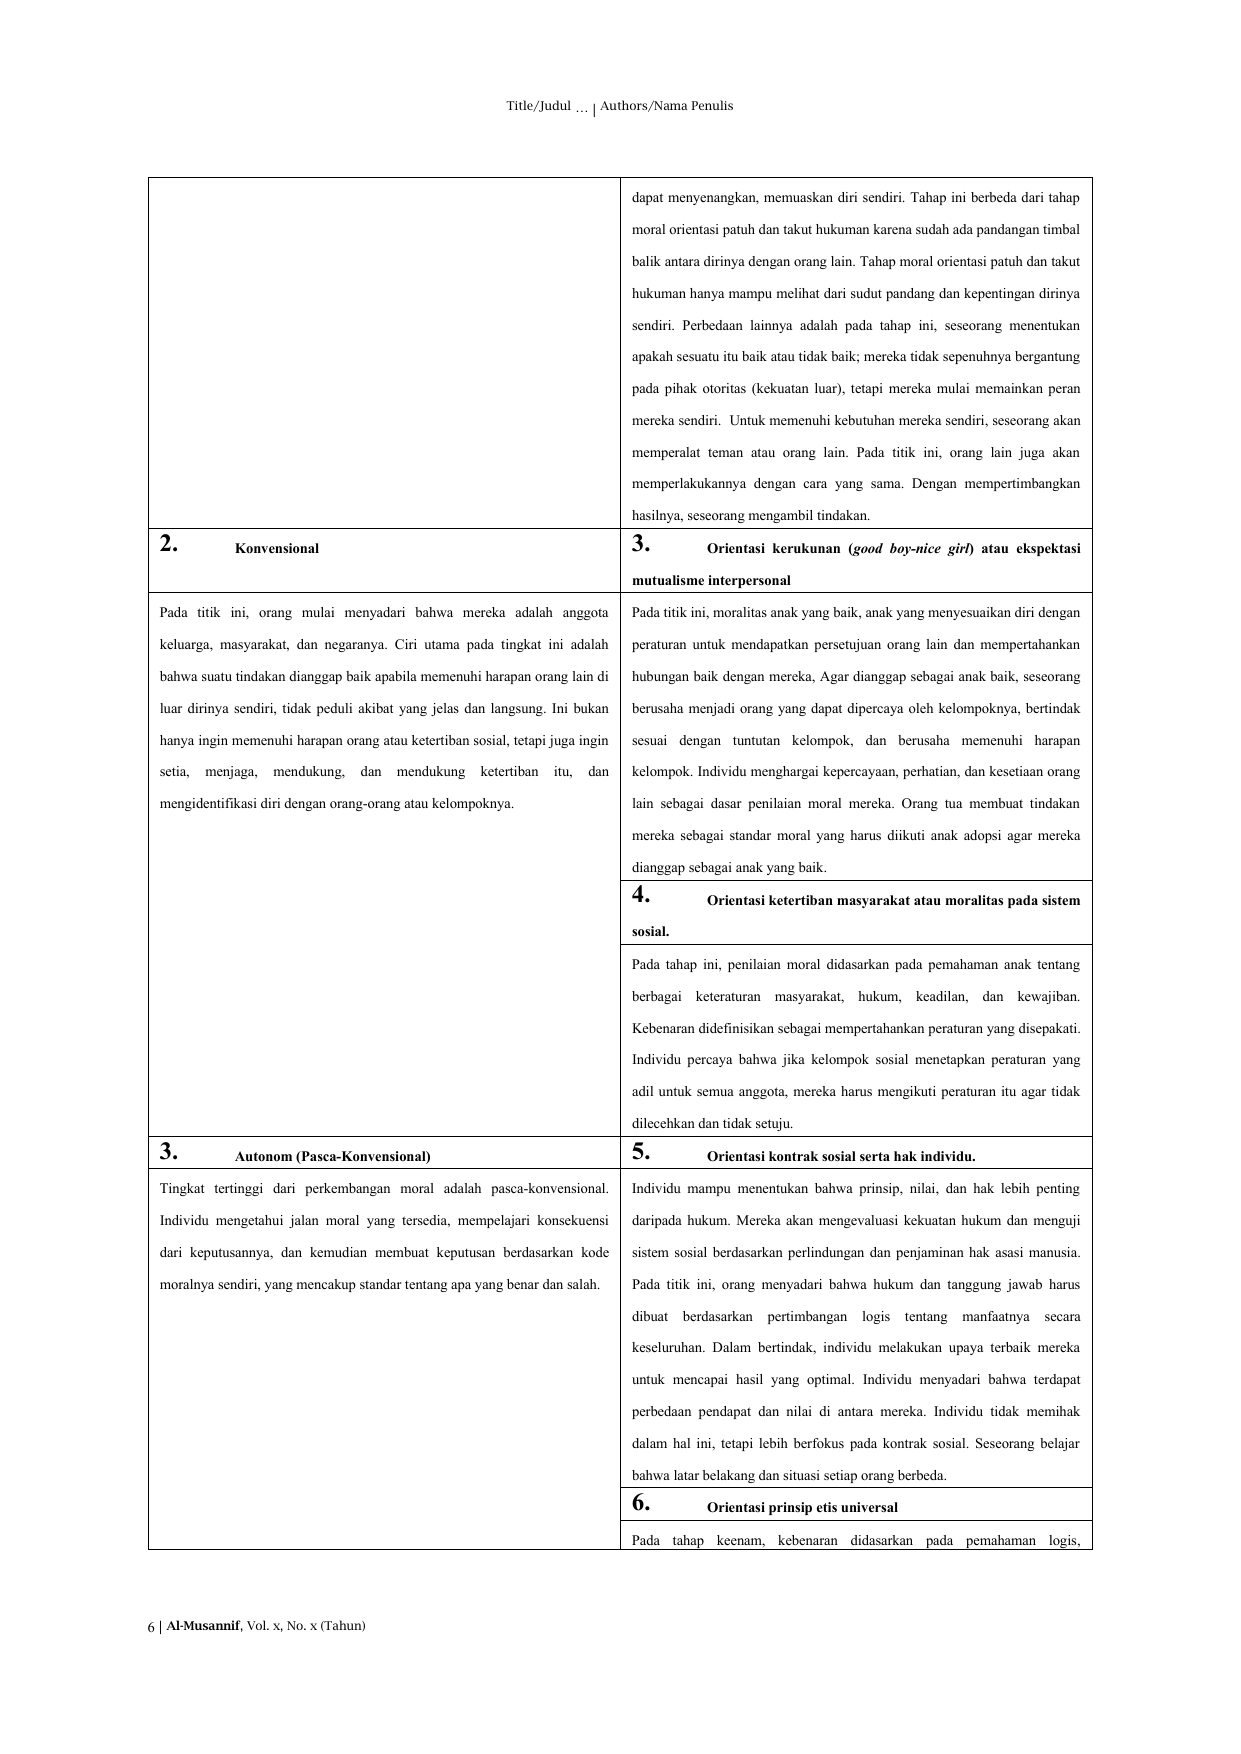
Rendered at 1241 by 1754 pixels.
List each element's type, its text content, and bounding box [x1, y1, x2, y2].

table_cell Orientasi kerukunan (good boy-nice girl) atau ekspektasi mutualisme interpersonal [621, 529, 1092, 592]
table_cell Autonom (Pasca-Konvensional) [149, 1137, 620, 1168]
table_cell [621, 178, 1092, 528]
table_cell Individu mampu menentukan bahwa prinsip, nilai, dan hak lebih penting daripada hukum. Mereka akan mengevaluasi kekuatan hukum dan menguji sistem sosial berdasarkan perlindungan dan penjaminan hak asasi manusia. Pada titik ini, orang menyadari bahwa hukum dan tanggung jawab harus dibuat berdasarkan pertimbangan logis tentang manfaatnya secara keseluruhan. Dalam bertindak, individu melakukan upaya terbaik mereka untuk mencapai hasil yang optimal. Individu menyadari bahwa terdapat perbedaan pendapat dan nilai di antara mereka. Individu tidak memihak dalam hal ini, tetapi lebih berfokus pada kontrak sosial. Seseorang belajar bahwa latar belakang dan situasi setiap orang berbeda. [621, 1169, 1092, 1487]
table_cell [621, 1521, 1092, 1549]
table_cell Orientasi prinsip etis universal [621, 1488, 1092, 1520]
table_cell Pada titik ini, moralitas anak yang baik, anak yang menyesuaikan diri dengan peraturan untuk mendapatkan persetujuan orang lain dan mempertahankan hubungan baik dengan mereka, Agar dianggap sebagai anak baik, seseorang berusaha menjadi orang yang dapat dipercaya oleh kelompoknya, bertindak sesuai dengan tuntutan kelompok, dan berusaha memenuhi harapan kelompok. Individu menghargai kepercayaan, perhatian, dan kesetiaan orang lain sebagai dasar penilaian moral mereka. Orang tua membuat tindakan mereka sebagai standar moral yang harus diikuti anak adopsi agar mereka dianggap sebagai anak yang baik. [621, 593, 1092, 879]
table_cell Konvensional [149, 529, 620, 592]
table_cell Orientasi kontrak sosial serta hak individu. [621, 1137, 1092, 1168]
table_cell Orientasi ketertiban masyarakat atau moralitas pada sistem sosial. [621, 881, 1092, 944]
table_cell Tingkat tertinggi dari perkembangan moral adalah pasca-konvensional. Individu mengetahui jalan moral yang tersedia, mempelajari konsekuensi dari keputusannya, dan kemudian membuat keputusan berdasarkan kode moralnya sendiri, yang mencakup standar tentang apa yang benar dan salah. [149, 1169, 620, 1549]
table_cell Pada titik ini, orang mulai menyadari bahwa mereka adalah anggota keluarga, masyarakat, dan negaranya. Ciri utama pada tingkat ini adalah bahwa suatu tindakan dianggap baik apabila memenuhi harapan orang lain di luar dirinya sendiri, tidak peduli akibat yang jelas dan langsung. Ini bukan hanya ingin memenuhi harapan orang atau ketertiban sosial, tetapi juga ingin setia, menjaga, mendukung, dan mendukung ketertiban itu, dan mengidentifikasi diri dengan orang-orang atau kelompoknya. [149, 593, 620, 1136]
table_cell Pada tahap ini, penilaian moral didasarkan pada pemahaman anak tentang berbagai keteraturan masyarakat, hukum, keadilan, dan kewajiban. Kebenaran didefinisikan sebagai mempertahankan peraturan yang disepakati. Individu percaya bahwa jika kelompok sosial menetapkan peraturan yang adil untuk semua anggota, mereka harus mengikuti peraturan itu agar tidak dilecehkan dan tidak setuju. [621, 945, 1092, 1136]
